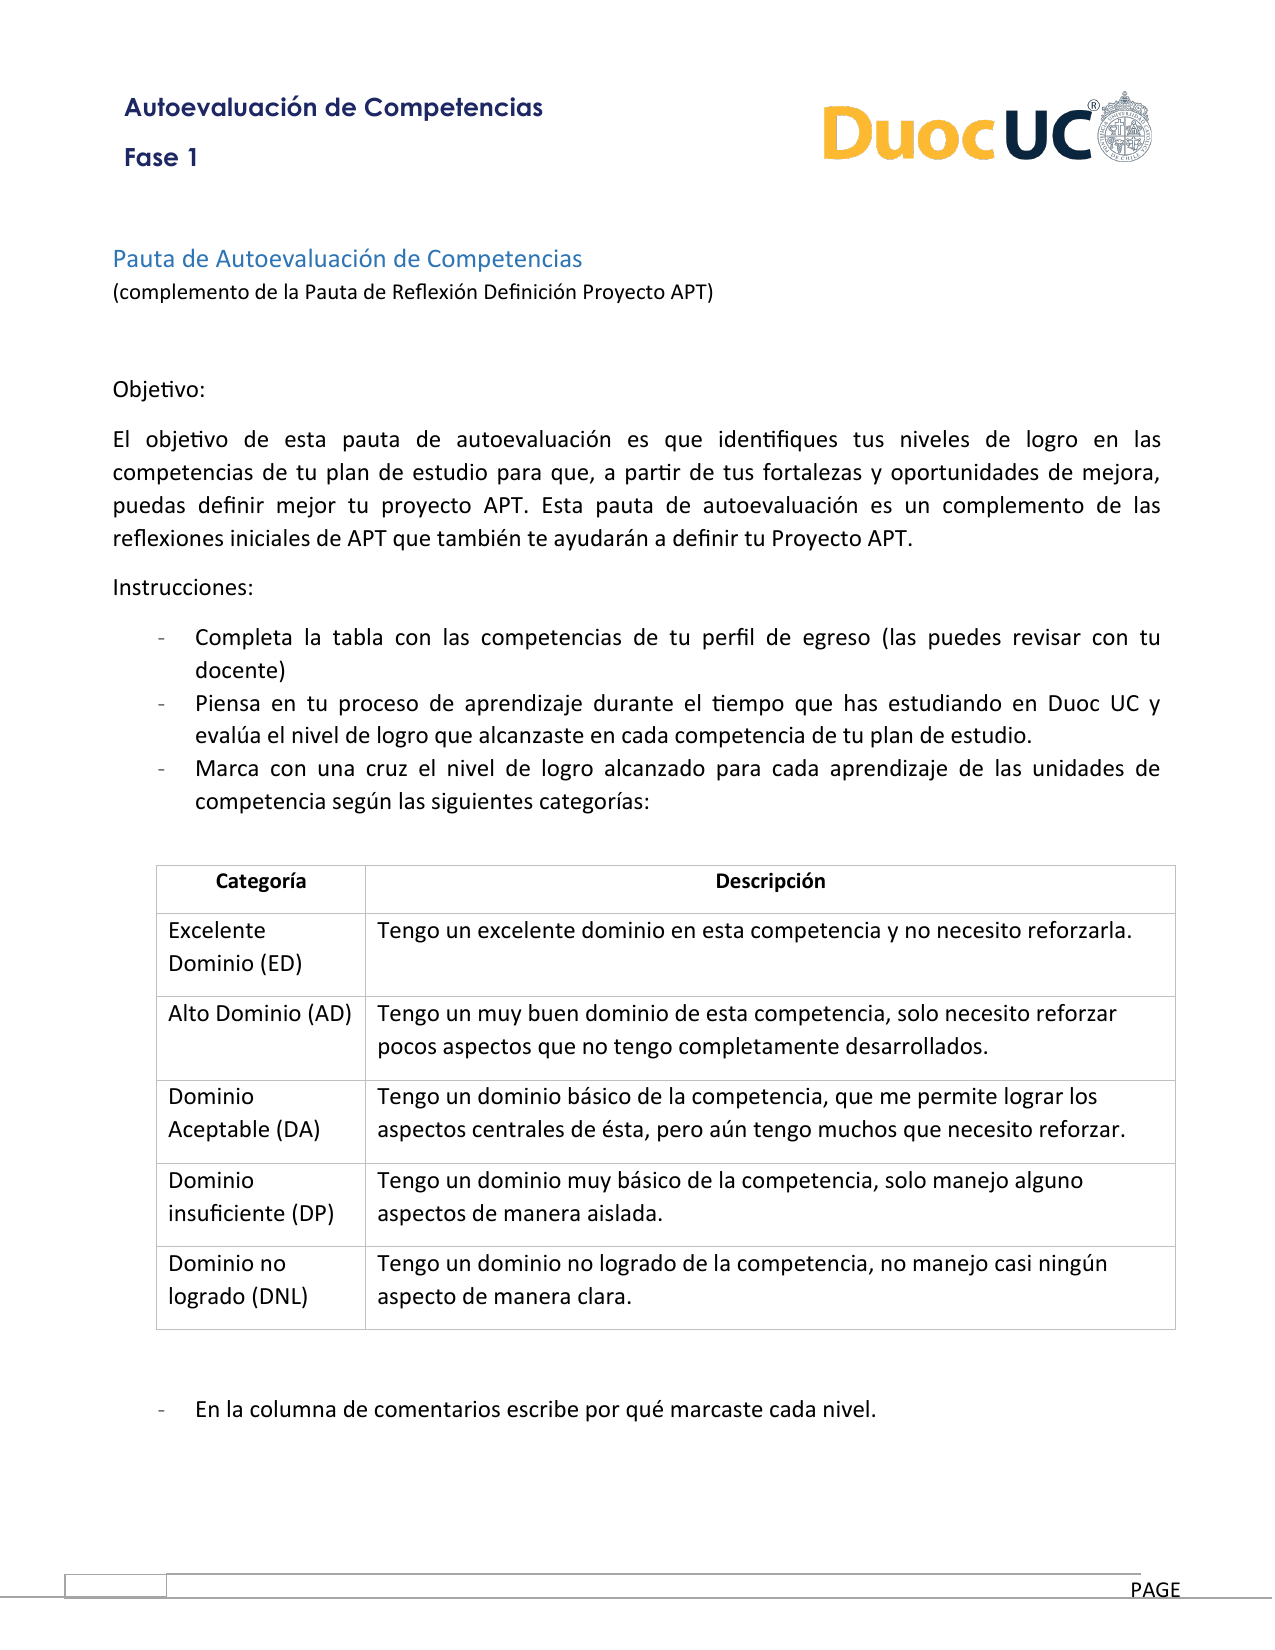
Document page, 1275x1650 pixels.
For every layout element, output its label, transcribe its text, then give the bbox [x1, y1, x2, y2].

text El objetivo de esta pauta de autoevaluación es que identifiques tus niveles de logro en las competencias de tu plan de estudio para que, a partir de tus fortalezas y oportunidades de mejora, puedas definir mejor tu proyecto APT. Esta pauta de autoevaluación es un complemento de las reflexiones iniciales de APT que también te ayudarán a definir tu Proyecto APT. [112, 423, 1163, 552]
table_cell Dominio no logrado (DNL) [157, 1247, 365, 1329]
picture [824, 91, 1152, 162]
subtitle Pauta de Autoevaluación de Competencias [112, 241, 1163, 274]
list Completa la tabla con las competencias de tu perfil de egreso (las puedes revisar con tu docente) [157, 621, 1163, 684]
table_cell Tengo un dominio básico de la competencia, que me permite lograr los aspectos centrales de ésta, pero aún tengo muchos que necesito reforzar. [366, 1081, 1175, 1163]
table_cell Tengo un muy buen dominio de esta competencia, solo necesito reforzar pocos aspectos que no tengo completamente desarrollados. [366, 997, 1175, 1079]
text (complemento de la Pauta de Reflexión Definición Proyecto APT) [112, 277, 1163, 305]
table_cell Dominio Aceptable (DA) [157, 1081, 365, 1163]
list Marca con una cruz el nivel de logro alcanzado para cada aprendizaje de las unidades de competencia según las siguientes categorías: [157, 752, 1163, 816]
table_header Descripción [366, 866, 1175, 913]
text Objetivo: [112, 373, 1163, 404]
list En la columna de comentarios escribe por qué marcaste cada nivel. [157, 1393, 1163, 1424]
table_cell Tengo un dominio muy básico de la competencia, solo manejo alguno aspectos de manera aislada. [366, 1164, 1175, 1246]
table_cell Excelente Dominio (ED) [157, 914, 365, 996]
table_cell Tengo un dominio no logrado de la competencia, no manejo casi ningún aspecto de manera clara. [366, 1247, 1175, 1329]
list Piensa en tu proceso de aprendizaje durante el tiempo que has estudiando en Duoc UC y evalúa el nivel de logro que alcanzaste en cada competencia de tu plan de estudio. [157, 687, 1163, 750]
table_cell Alto Dominio (AD) [157, 997, 365, 1079]
text Instrucciones: [112, 571, 1163, 602]
table_header Categoría [157, 866, 365, 913]
table_cell Tengo un excelente dominio en esta competencia y no necesito reforzarla. [366, 914, 1175, 996]
table_cell Dominio insuficiente (DP) [157, 1164, 365, 1246]
